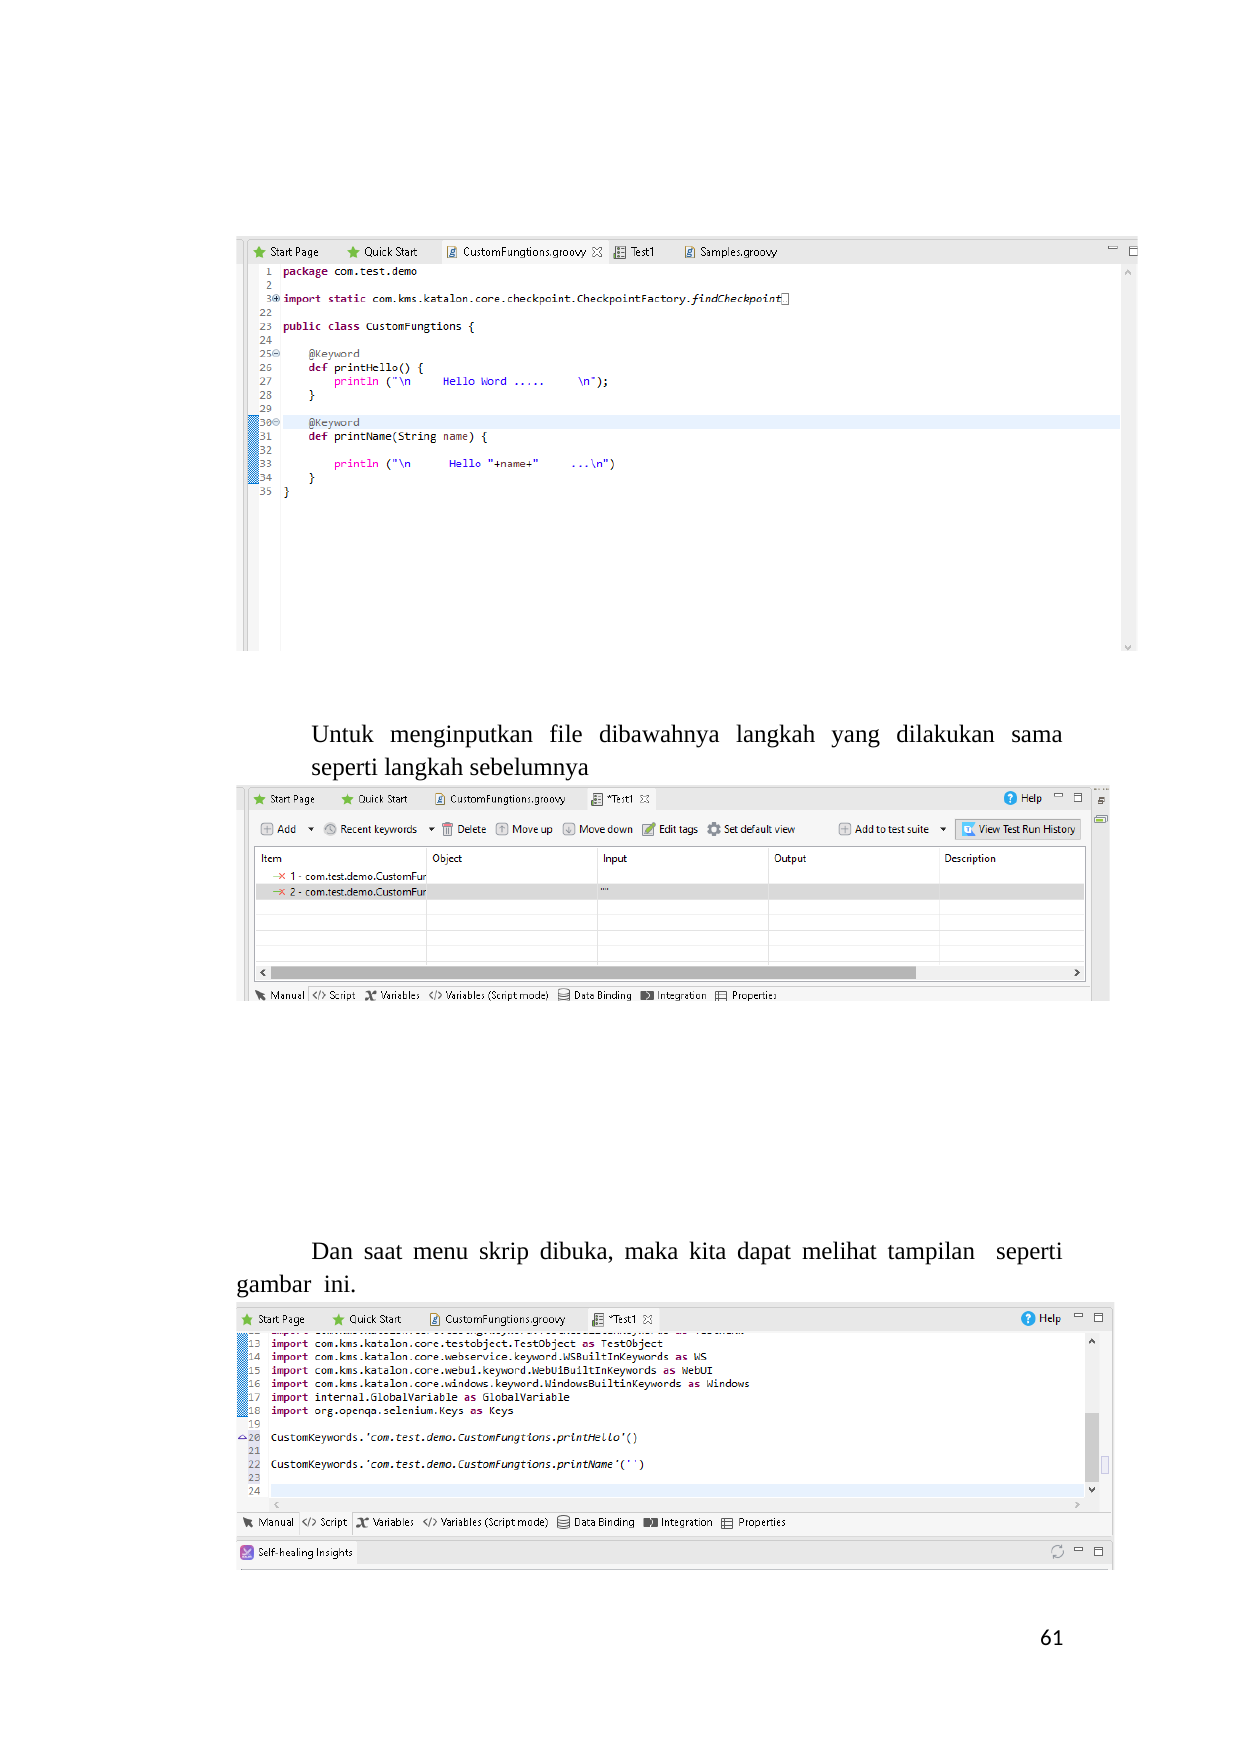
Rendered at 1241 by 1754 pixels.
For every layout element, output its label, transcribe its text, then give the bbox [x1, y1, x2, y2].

text Untuk menginputkan file dibawahnya langkah yang dilakukan sama seperti langkah sebelumnya [311, 719, 1063, 781]
picture [236, 785, 1110, 1001]
picture [236, 236, 1138, 651]
text Dan saat menu skrip dibuka, maka kita dapat melihat tampilan seperti gambar ini. [236, 1236, 1063, 1298]
picture [236, 1302, 1115, 1570]
